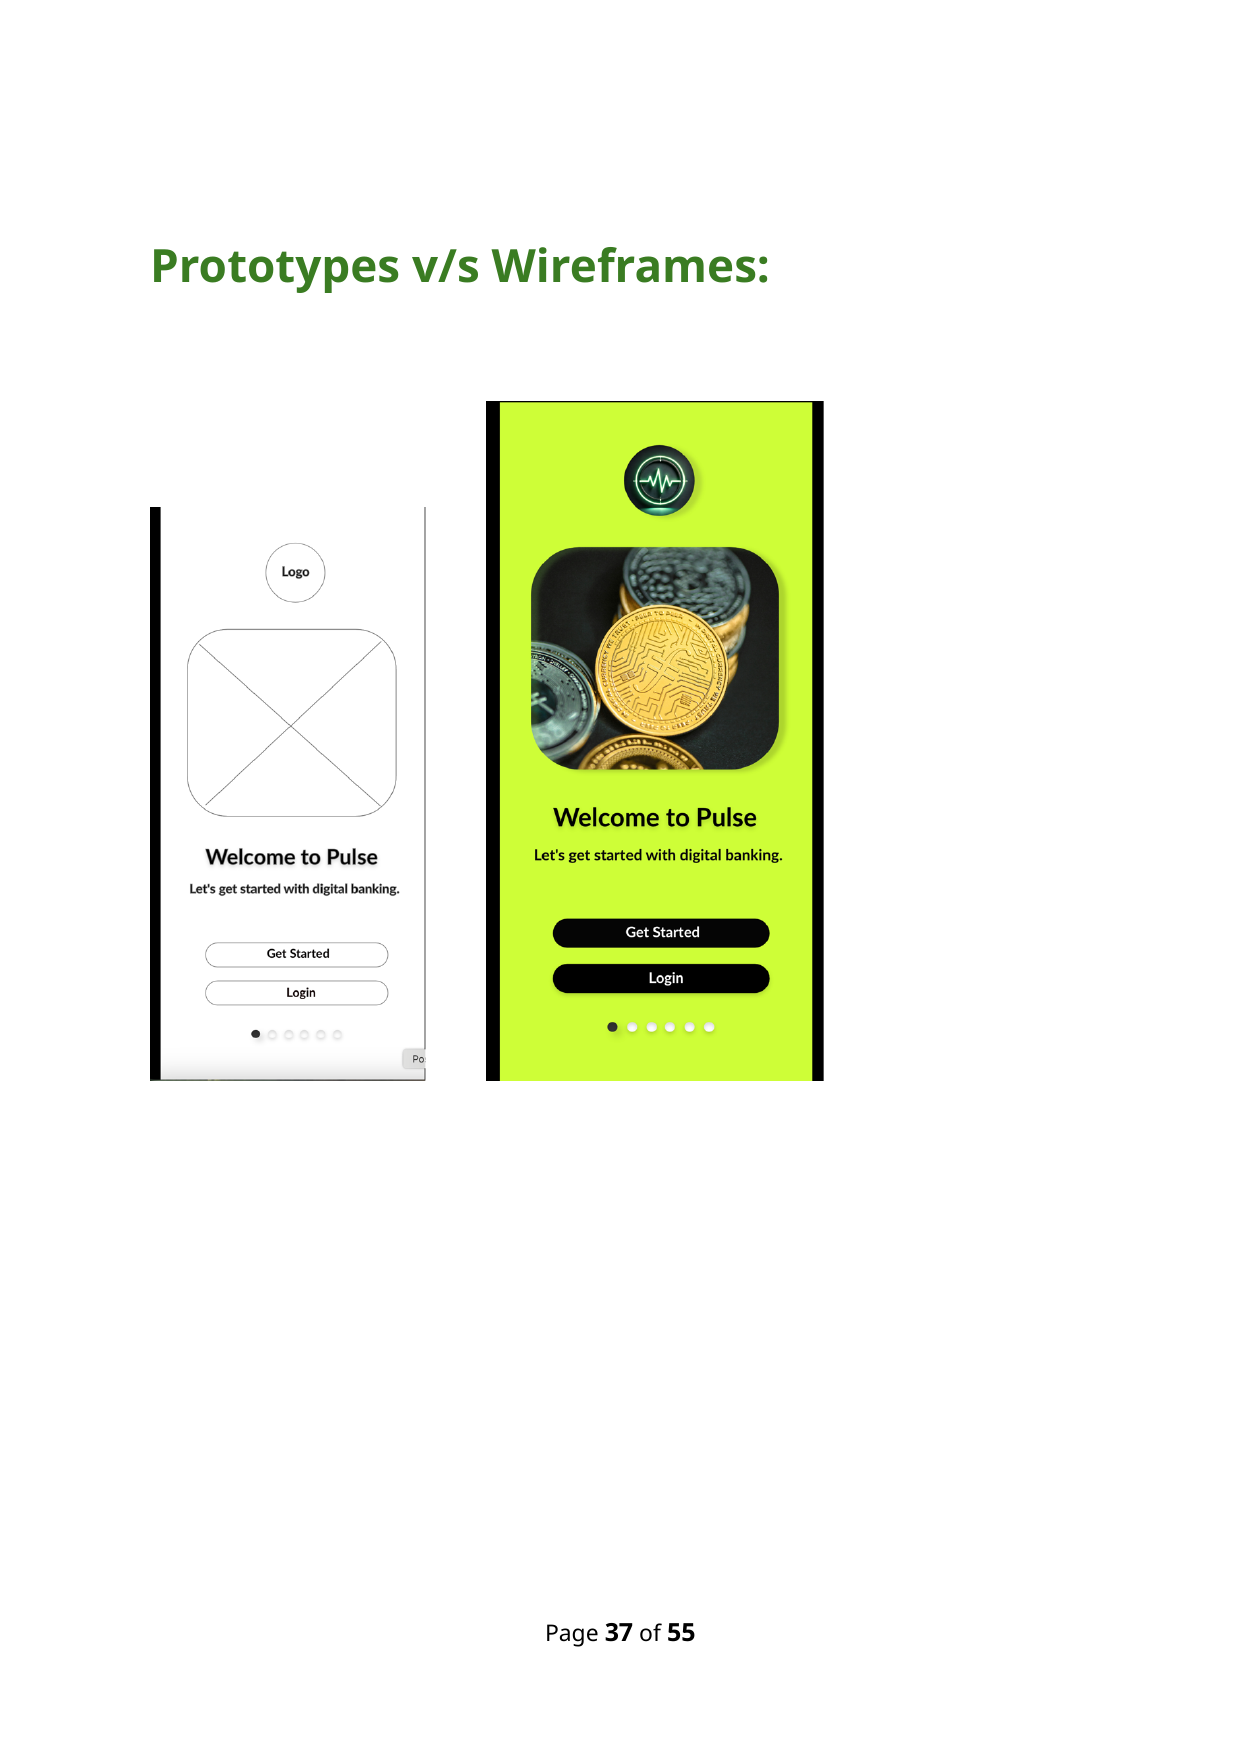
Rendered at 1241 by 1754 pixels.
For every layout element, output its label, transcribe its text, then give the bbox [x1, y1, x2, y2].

picture [486, 401, 824, 1081]
text Prototypes v/s Wireframes: [150, 234, 1090, 296]
picture [150, 507, 426, 1081]
